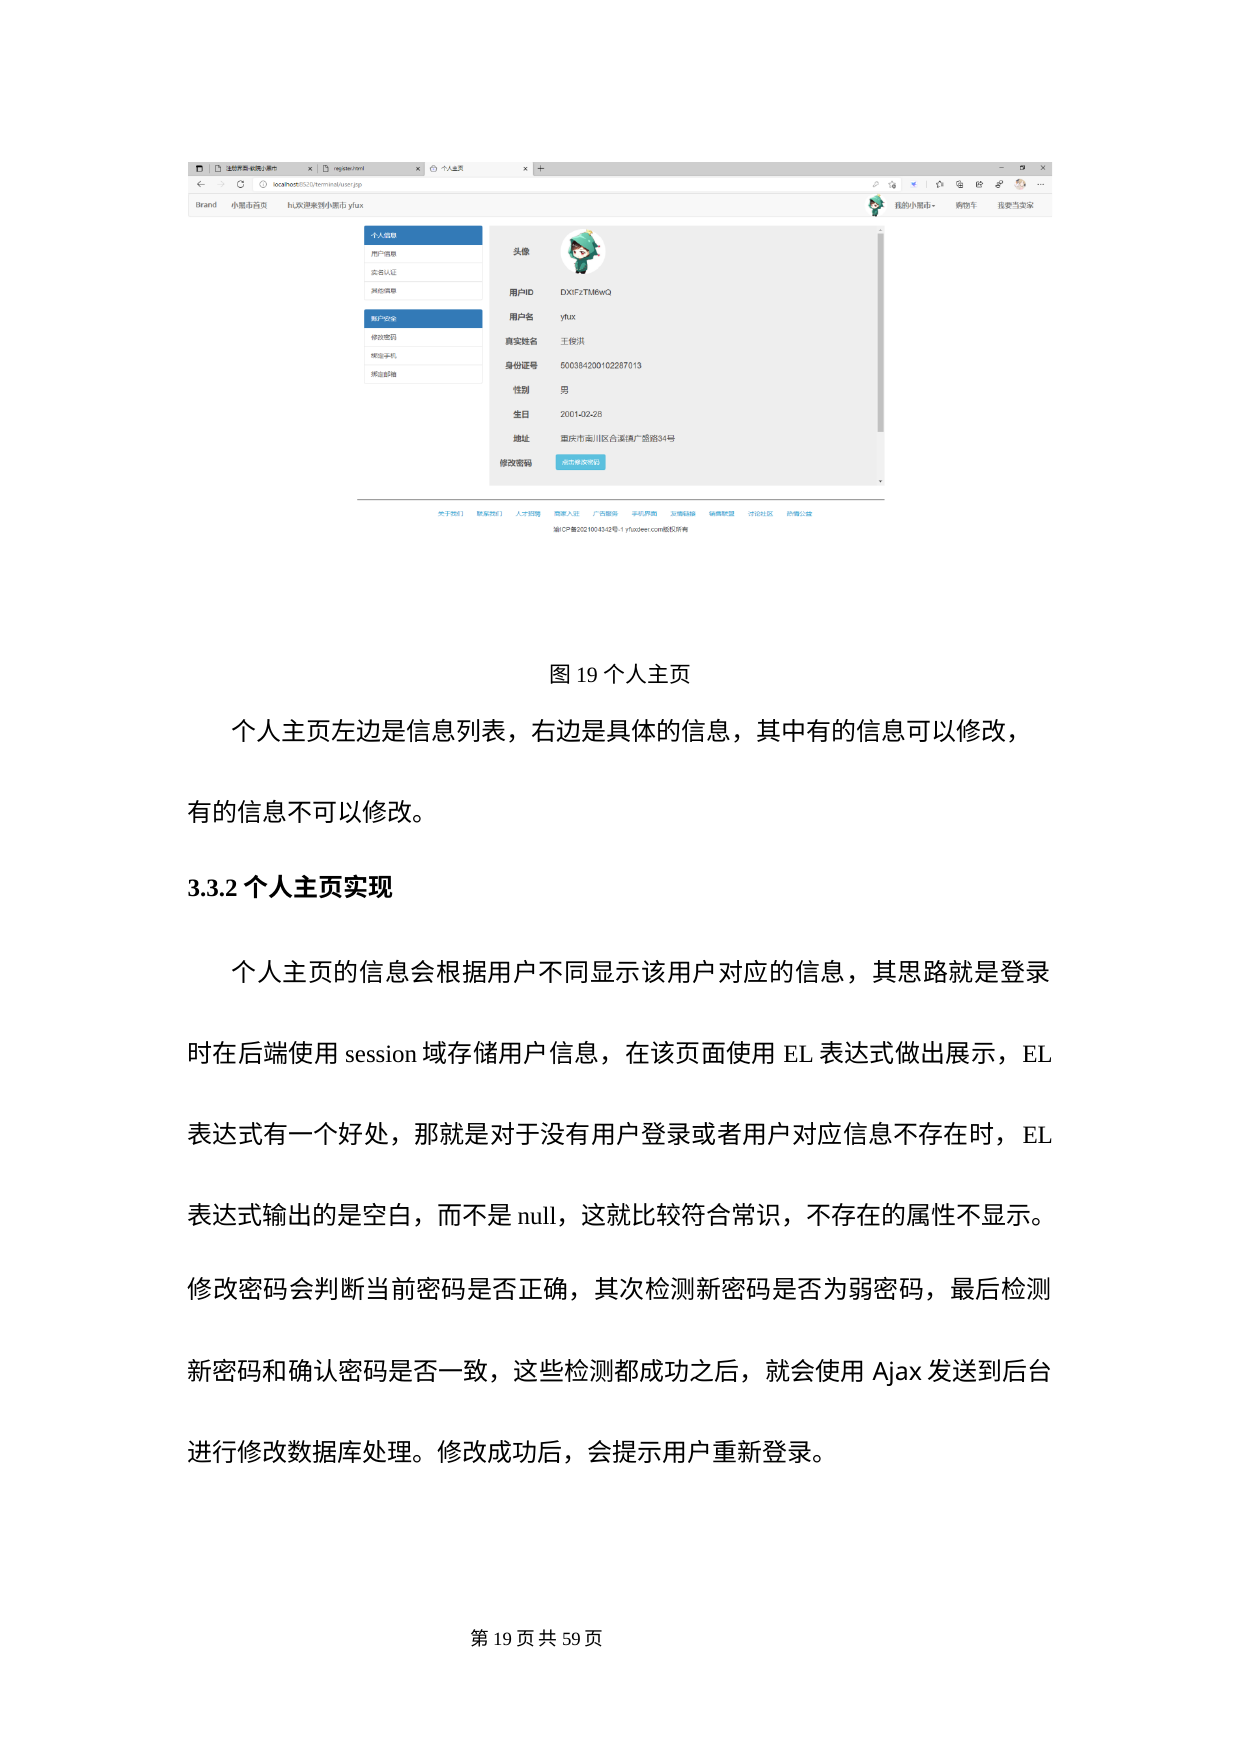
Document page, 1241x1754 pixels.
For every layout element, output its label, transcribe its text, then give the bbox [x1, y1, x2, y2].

text 个人主页左边是信息列表，右边是具体的信息，其中有的信息可以修改，有的信息不可以修改。 [187, 697, 1053, 843]
text 修改密码会判断当前密码是否正确，其次检测新密码是否为弱密码，最后检测新密码和确认密码是否一致，这些检测都成功之后，就会使用Ajax发送到后台进行修改数据库处理。修改成功后，会提示用户重新登录。 [187, 1255, 1053, 1483]
list 图19 个人主页 [187, 657, 1053, 689]
picture [188, 162, 1053, 630]
subtitle 3.3.2 个人主页实现 [187, 853, 1053, 918]
text 个人主页的信息会根据用户不同显示该用户对应的信息，其思路就是登录时在后端使用session域存储用户信息，在该页面使用EL表达式做出展示，EL表达式有一个好处，那就是对于没有用户登录或者用户对应信息不存在时，EL表达式输出的是空白，而不是null，这就比较符合常识，不存在的属性不显示。 [187, 938, 1053, 1246]
